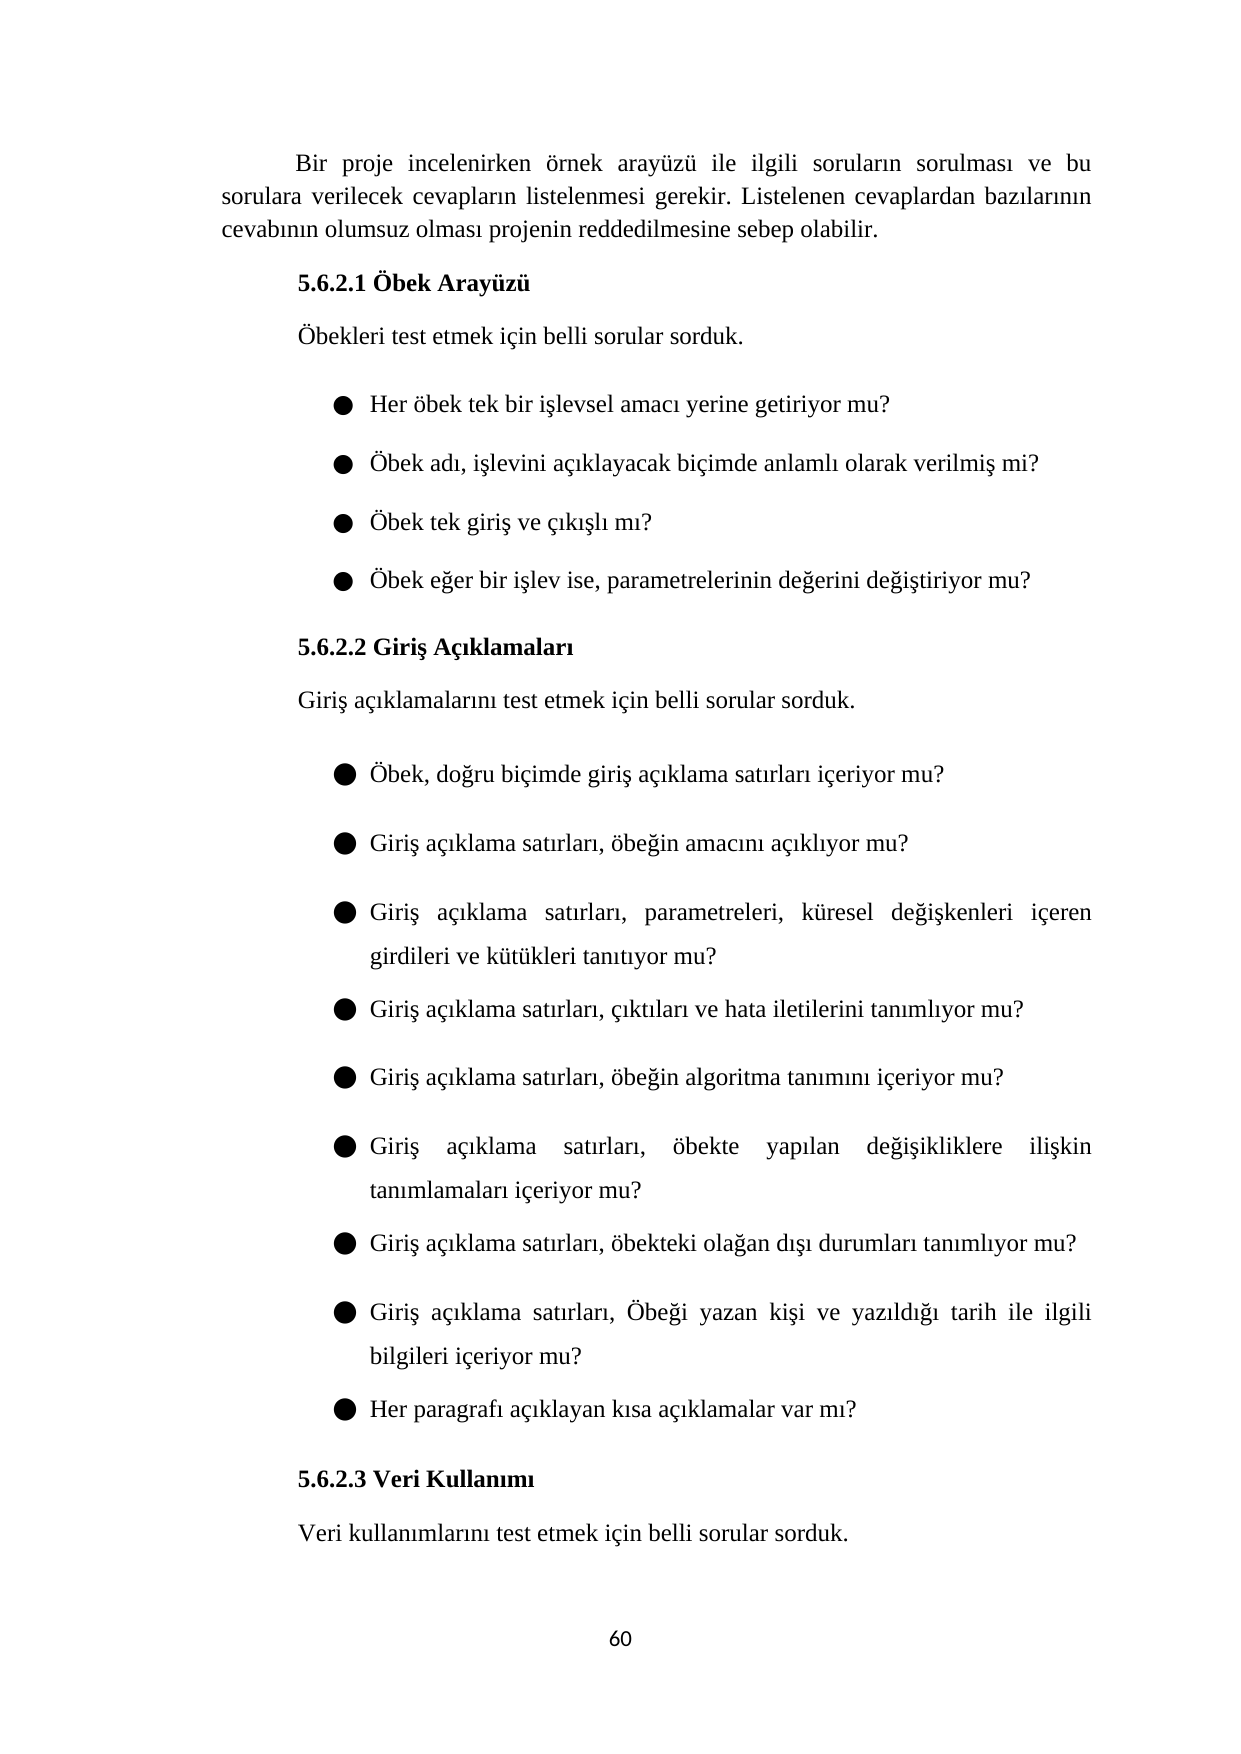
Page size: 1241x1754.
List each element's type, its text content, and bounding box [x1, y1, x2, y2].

list Giriş açıklama satırları, parametreleri, küresel değişkenleri içeren girdileri ve kütükleri tanıtıyor mu? [332, 877, 1092, 969]
list Giriş açıklama satırları, öbekte yapılan değişikliklere ilişkin tanımlamaları içeriyor mu? [332, 1111, 1092, 1204]
list Giriş açıklama satırları, Öbeği yazan kişi ve yazıldığı tarih ile ilgili bilgileri içeriyor mu? [332, 1277, 1092, 1370]
list Öbek tek giriş ve çıkışlı mı? [332, 493, 1092, 544]
list Giriş açıklama satırları, öbekteki olağan dışı durumları tanımlıyor mu? [332, 1208, 1092, 1268]
list Her öbek tek bir işlevsel amacı yerine getiriyor mu? [332, 375, 1092, 427]
text 5.6.2.3 Veri Kullanımı [148, 1464, 1092, 1493]
list Öbek eğer bir işlev ise, parametrelerinin değerini değiştiriyor mu? [332, 552, 1092, 603]
text Bir proje incelenirken örnek arayüzü ile ilgili soruların sorulması ve bu sorulara verilecek cevapların listelenmesi gerekir. Listelenen cevaplardan bazılarının cevabının olumsuz olması projenin reddedilmesine sebep olabilir. [221, 148, 1092, 242]
list Giriş açıklama satırları, öbeğin algoritma tanımını içeriyor mu? [332, 1043, 1092, 1102]
list Giriş açıklama satırları, öbeğin amacını açıklıyor mu? [332, 808, 1092, 868]
list Öbek, doğru biçimde giriş açıklama satırları içeriyor mu? [332, 739, 1092, 799]
list Giriş açıklama satırları, çıktıları ve hata iletilerini tanımlıyor mu? [332, 974, 1092, 1034]
text 5.6.2.2 Giriş Açıklamaları [148, 632, 1092, 660]
list Her paragrafı açıklayan kısa açıklamalar var mı? [332, 1374, 1092, 1434]
text 5.6.2.1 Öbek Arayüzü [148, 268, 1092, 296]
text Veri kullanımlarını test etmek için belli sorular sorduk. [148, 1518, 1092, 1546]
text Giriş açıklamalarını test etmek için belli sorular sorduk. [148, 685, 1092, 714]
list Öbek adı, işlevini açıklayacak biçimde anlamlı olarak verilmiş mi? [332, 434, 1092, 485]
text Öbekleri test etmek için belli sorular sorduk. [148, 321, 1092, 350]
